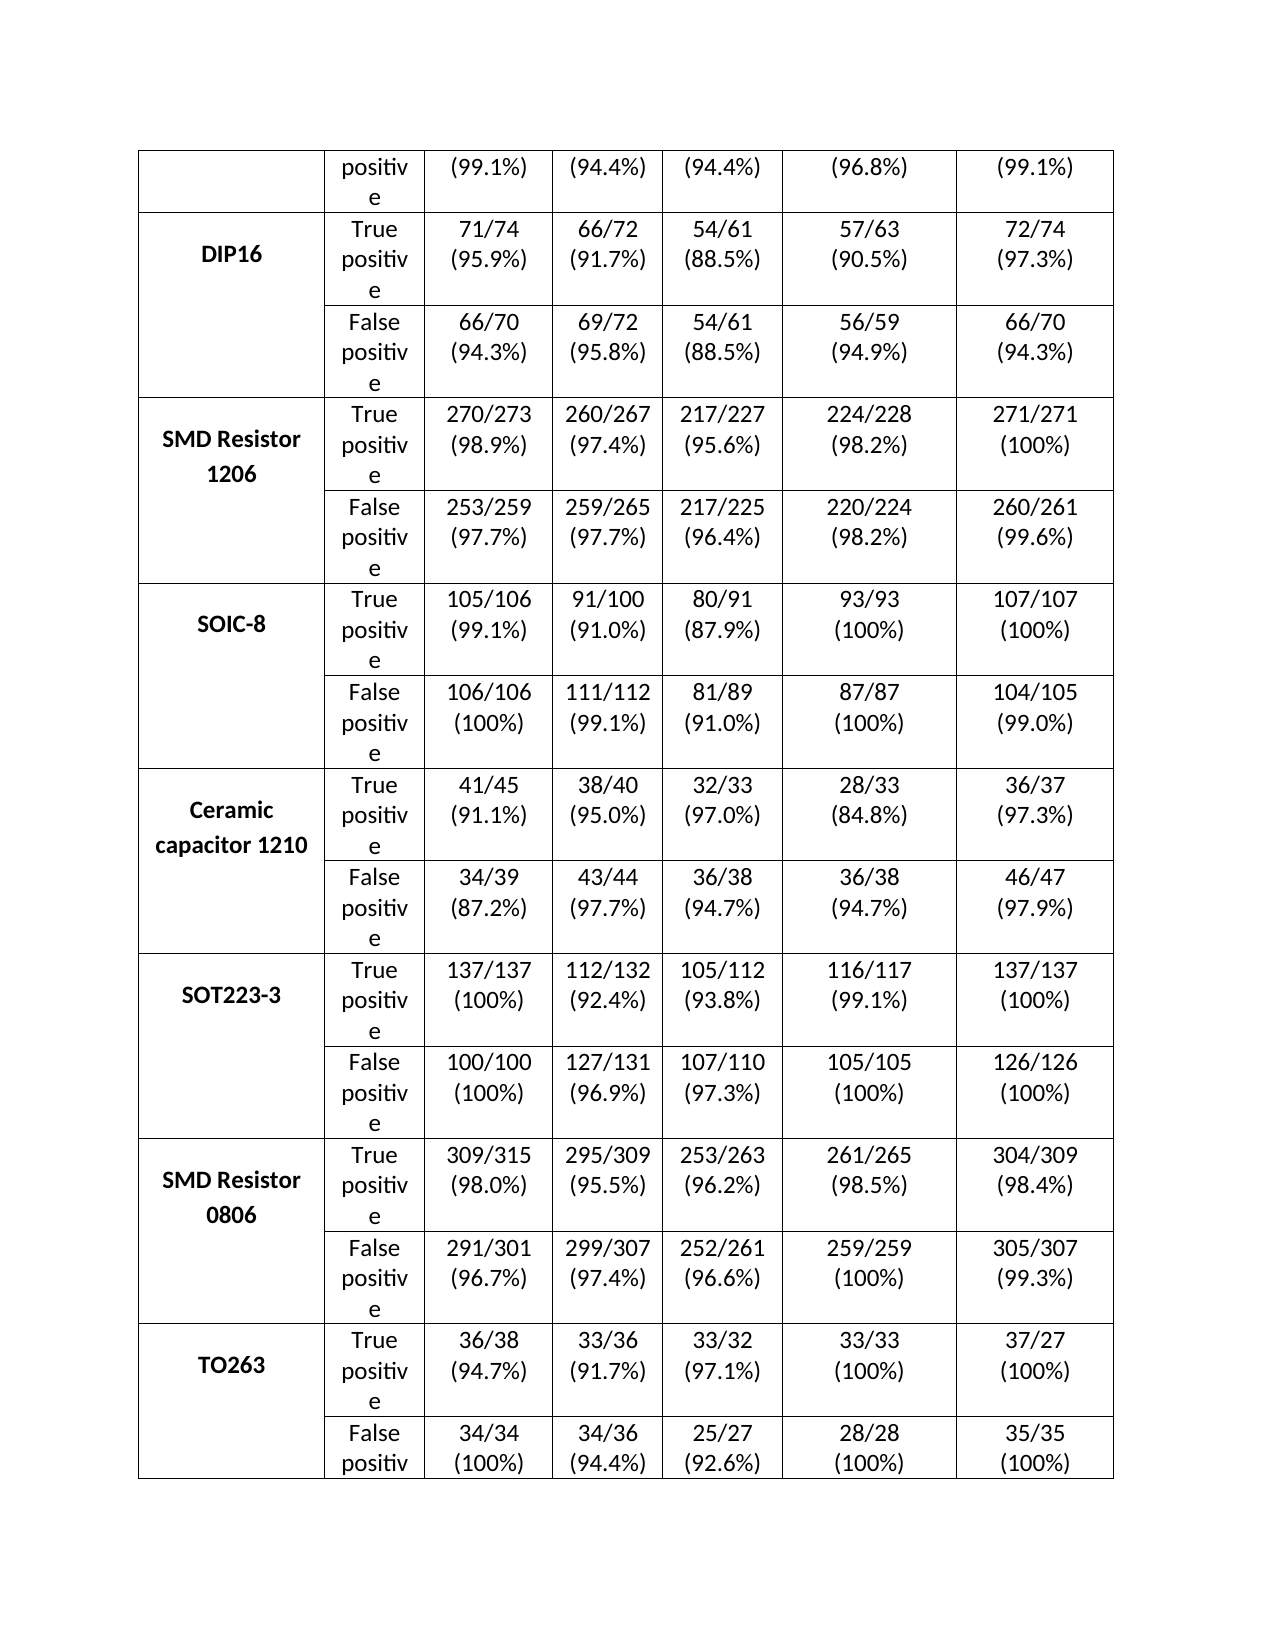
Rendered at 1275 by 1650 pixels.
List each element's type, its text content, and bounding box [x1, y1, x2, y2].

table_cell 87/87 (100%) [783, 676, 956, 768]
table_cell 38/40 (95.0%) [553, 769, 662, 860]
table_cell 252/261 (96.6%) [663, 1232, 782, 1323]
table_cell 81/89 (91.0%) [663, 676, 782, 768]
table_cell SOT223-3 [139, 954, 324, 1138]
table_cell 33/33 (100%) [783, 1324, 956, 1416]
table_cell 137/137 (100%) [957, 954, 1113, 1046]
table_cell 102/108 (94.4%) [663, 151, 782, 212]
table_cell 107/107 (100%) [957, 584, 1113, 675]
table_cell 43/44 (97.7%) [553, 861, 662, 953]
table_cell 116/117 (99.1%) [783, 954, 956, 1046]
table_cell 259/265 (97.7%) [553, 491, 662, 582]
table_cell True positive [325, 398, 424, 490]
table_cell 106/106 (100%) [425, 676, 552, 768]
table_cell 54/61 (88.5%) [663, 306, 782, 397]
table_cell 56/59 (94.9%) [783, 306, 956, 397]
table_cell 46/47 (97.9%) [957, 861, 1113, 953]
table_cell True positive [325, 769, 424, 860]
table_cell Ceramic capacitor 1210 [139, 769, 324, 953]
table_cell 71/74 (95.9%) [425, 213, 552, 305]
table_cell SOIC-8 [139, 584, 324, 768]
table_cell True positive [325, 1324, 424, 1416]
table_cell 93/93 (100%) [783, 584, 956, 675]
table_cell False positive [325, 1232, 424, 1323]
table_cell 91/100 (91.0%) [553, 584, 662, 675]
table_cell False positive [325, 151, 424, 212]
table_cell 259/259 (100%) [783, 1232, 956, 1323]
table_cell 137/137 (100%) [425, 954, 552, 1046]
table_cell 111/112 (99.1%) [425, 151, 552, 212]
table_cell 36/38 (94.7%) [425, 1324, 552, 1416]
table_cell 80/91 (87.9%) [663, 584, 782, 675]
table_cell 217/225 (96.4%) [663, 491, 782, 582]
table_cell 25/27 (92.6%) [663, 1417, 782, 1478]
table_cell 261/265 (98.5%) [783, 1139, 956, 1231]
table_cell False positive [325, 306, 424, 397]
table_cell 33/36 (91.7%) [553, 1324, 662, 1416]
table_cell 217/227 (95.6%) [663, 398, 782, 490]
table_cell 271/271 (100%) [957, 398, 1113, 490]
table_cell 295/309 (95.5%) [553, 1139, 662, 1231]
table_cell 253/259 (97.7%) [425, 491, 552, 582]
table_cell 309/315 (98.0%) [425, 1139, 552, 1231]
table_cell 90/93 (96.8%) [783, 151, 956, 212]
table_cell 291/301 (96.7%) [425, 1232, 552, 1323]
table_cell SMD Resistor 0806 [139, 1139, 324, 1323]
table_cell False positive [325, 676, 424, 768]
table_cell 220/224 (98.2%) [783, 491, 956, 582]
table_cell 32/33 (97.0%) [663, 769, 782, 860]
table_cell 34/36 (94.4%) [553, 1417, 662, 1478]
table_cell 57/63 (90.5%) [783, 213, 956, 305]
table_cell 260/261 (99.6%) [957, 491, 1113, 582]
table_cell 102/108 (94.4%) [553, 151, 662, 212]
table_cell 66/70 (94.3%) [957, 306, 1113, 397]
table_cell 105/105 (100%) [783, 1047, 956, 1138]
table_cell 34/39 (87.2%) [425, 861, 552, 953]
table_cell 111/112 (99.1%) [553, 676, 662, 768]
table_cell 69/72 (95.8%) [553, 306, 662, 397]
table_cell 66/72 (91.7%) [553, 213, 662, 305]
table_cell 36/38 (94.7%) [663, 861, 782, 953]
table_cell 224/228 (98.2%) [783, 398, 956, 490]
table_cell 105/106 (99.1%) [425, 584, 552, 675]
table_cell 100/100 (100%) [425, 1047, 552, 1138]
table_cell TO263 [139, 1324, 324, 1478]
table_cell 34/34 (100%) [425, 1417, 552, 1478]
table_cell False positive [325, 1047, 424, 1138]
table_cell 33/32 (97.1%) [663, 1324, 782, 1416]
table_cell 304/309 (98.4%) [957, 1139, 1113, 1231]
table_cell 299/307 (97.4%) [553, 1232, 662, 1323]
table_cell 111/112 (99.1%) [957, 151, 1113, 212]
table_cell False positive [325, 1417, 424, 1478]
table_cell True positive [325, 1139, 424, 1231]
table_cell 253/263 (96.2%) [663, 1139, 782, 1231]
table_cell 104/105 (99.0%) [957, 676, 1113, 768]
table_cell 72/74 (97.3%) [957, 213, 1113, 305]
table_cell SMD Resistor 1206 [139, 398, 324, 582]
table_cell 107/110 (97.3%) [663, 1047, 782, 1138]
table_cell 127/131 (96.9%) [553, 1047, 662, 1138]
table_cell DIP16 [139, 213, 324, 397]
table_cell 28/33 (84.8%) [783, 769, 956, 860]
table_cell True positive [325, 213, 424, 305]
table_cell 35/35 (100%) [957, 1417, 1113, 1478]
table_cell 28/28 (100%) [783, 1417, 956, 1478]
table_cell 270/273 (98.9%) [425, 398, 552, 490]
table_cell 126/126 (100%) [957, 1047, 1113, 1138]
table_cell True positive [325, 584, 424, 675]
table_cell 66/70 (94.3%) [425, 306, 552, 397]
table_cell 36/38 (94.7%) [783, 861, 956, 953]
table_cell 305/307 (99.3%) [957, 1232, 1113, 1323]
table_cell False positive [325, 861, 424, 953]
table_cell 36/37 (97.3%) [957, 769, 1113, 860]
table_cell 54/61 (88.5%) [663, 213, 782, 305]
table_cell False positive [325, 491, 424, 582]
table_cell 112/132 (92.4%) [553, 954, 662, 1046]
table_cell 37/27 (100%) [957, 1324, 1113, 1416]
table_cell 41/45 (91.1%) [425, 769, 552, 860]
table_cell True positive [325, 954, 424, 1046]
table_cell 105/112 (93.8%) [663, 954, 782, 1046]
table_cell 260/267 (97.4%) [553, 398, 662, 490]
